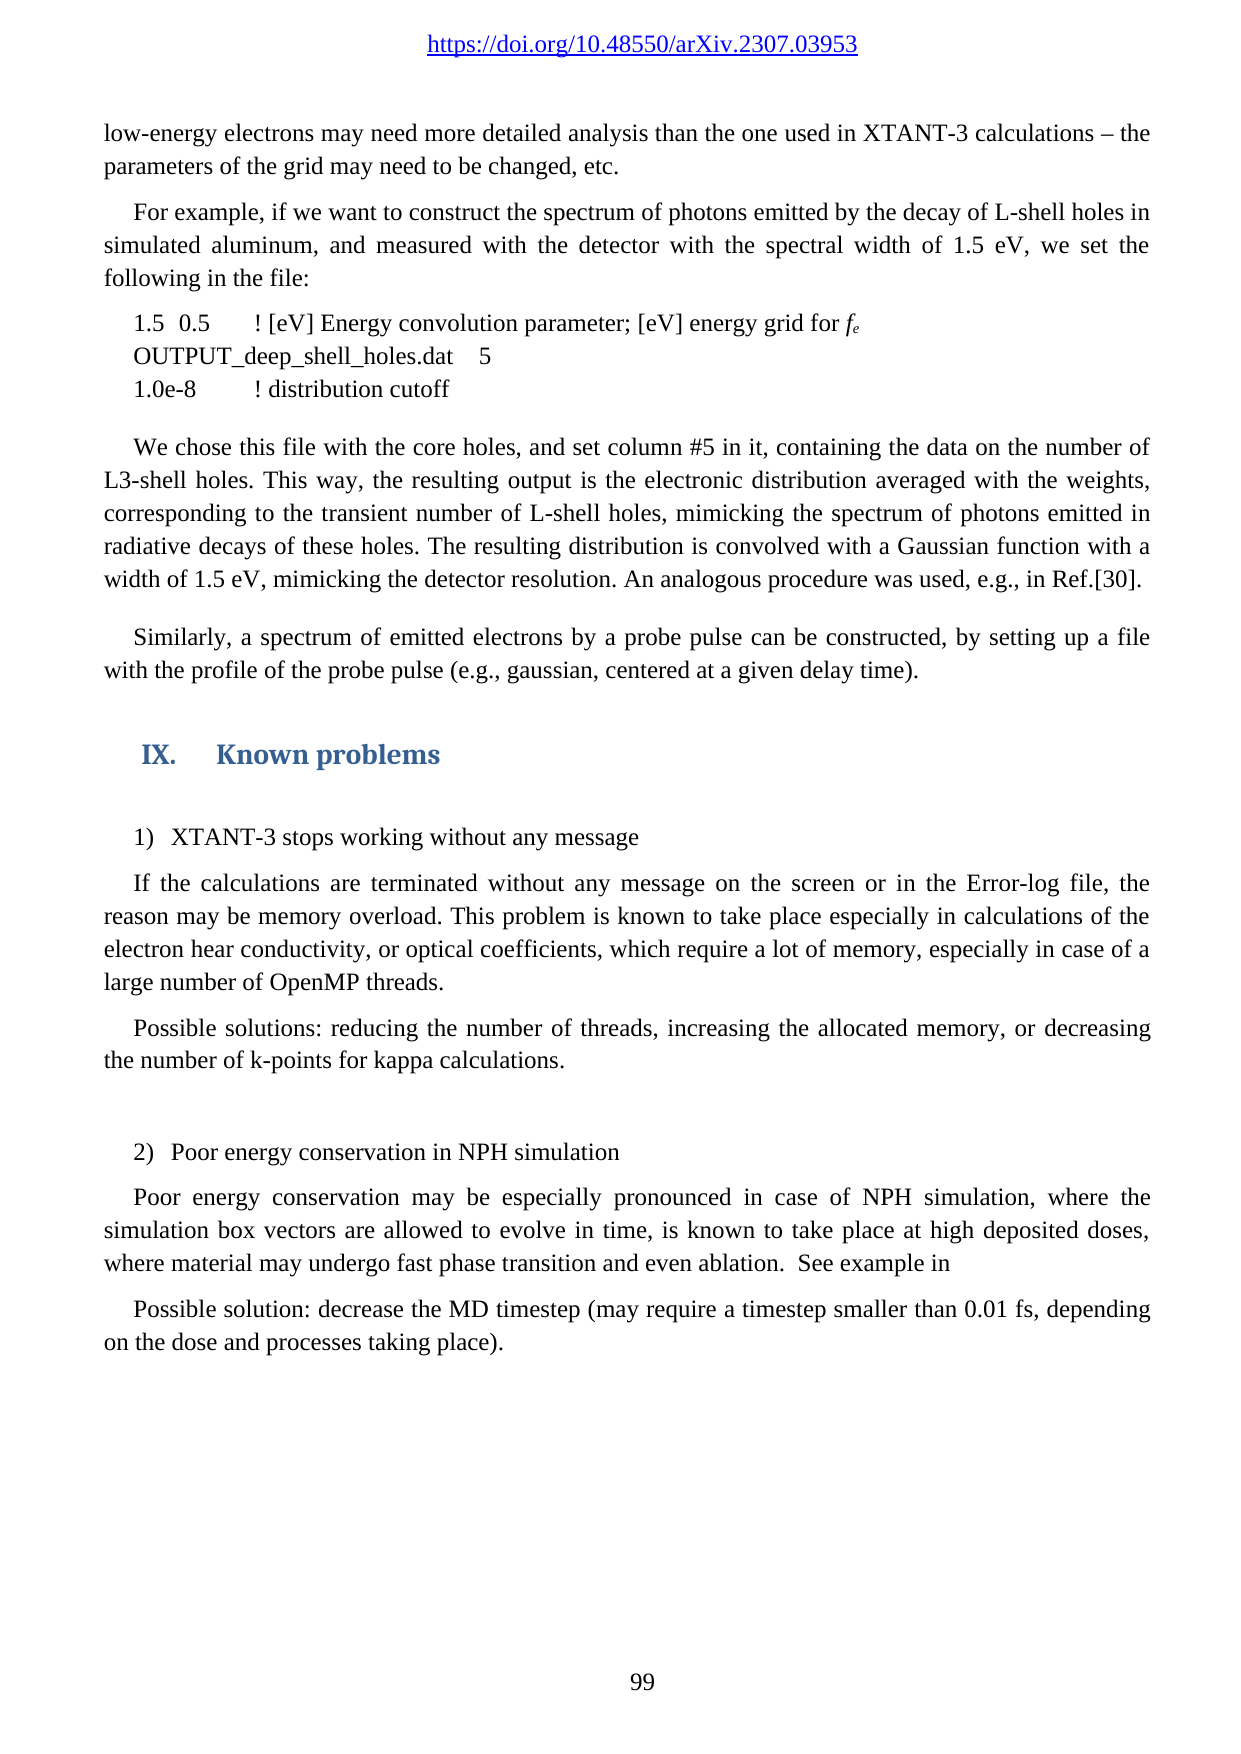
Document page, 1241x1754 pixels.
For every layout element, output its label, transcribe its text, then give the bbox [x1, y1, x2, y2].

subtitle Known problems [141, 738, 1152, 772]
text Similarly, a spectrum of emitted electrons by a probe pulse can be constructed, by setting up a file with the profile of the probe pulse (e.g., gaussian, centered at a given delay time). [103, 622, 1152, 684]
text We chose this file with the core holes, and set column #5 in it, containing the data on the number of L3-shell holes. This way, the resulting output is the electronic distribution averaged with the weights, corresponding to the transient number of L-shell holes, mimicking the spectrum of photons emitted in radiative decays of these holes. The resulting distribution is convolved with a Gaussian function with a width of 1.5 eV, mimicking the detector resolution. An analogous procedure was used, e.g., in Ref.[30]. [103, 432, 1152, 593]
text 1.0e-8 ! distribution cutoff [103, 374, 1152, 403]
text 1.5 0.5 ! [eV] Energy convolution parameter; [eV] energy grid for fe [103, 308, 1152, 337]
text Possible solutions: reducing the number of threads, increasing the allocated memory, or decreasing the number of k-points for kappa calculations. [103, 1013, 1152, 1074]
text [103, 118, 1152, 180]
text For example, if we want to construct the spectrum of photons emitted by the decay of L-shell holes in simulated aluminum, and measured with the detector with the spectral width of 1.5 eV, we set the following in the file: [103, 197, 1152, 291]
list XTANT-3 stops working without any message [133, 822, 1152, 851]
text Poor energy conservation may be especially pronounced in case of NPH simulation, where the simulation box vectors are allowed to evolve in time, is known to take place at high deposited doses, where material may undergo fast phase transition and even ablation. See example in [103, 1182, 1152, 1277]
list Poor energy conservation in NPH simulation [133, 1137, 1152, 1165]
text OUTPUT_deep_shell_holes.dat 5 [103, 341, 1152, 370]
text Possible solution: decrease the MD timestep (may require a timestep smaller than 0.01 fs, depending on the dose and processes taking place). [103, 1294, 1152, 1356]
text If the calculations are terminated without any message on the screen or in the Error-log file, the reason may be memory overload. This problem is known to take place especially in calculations of the electron hear conductivity, or optical coefficients, which require a lot of memory, especially in case of a large number of OpenMP threads. [103, 868, 1152, 996]
